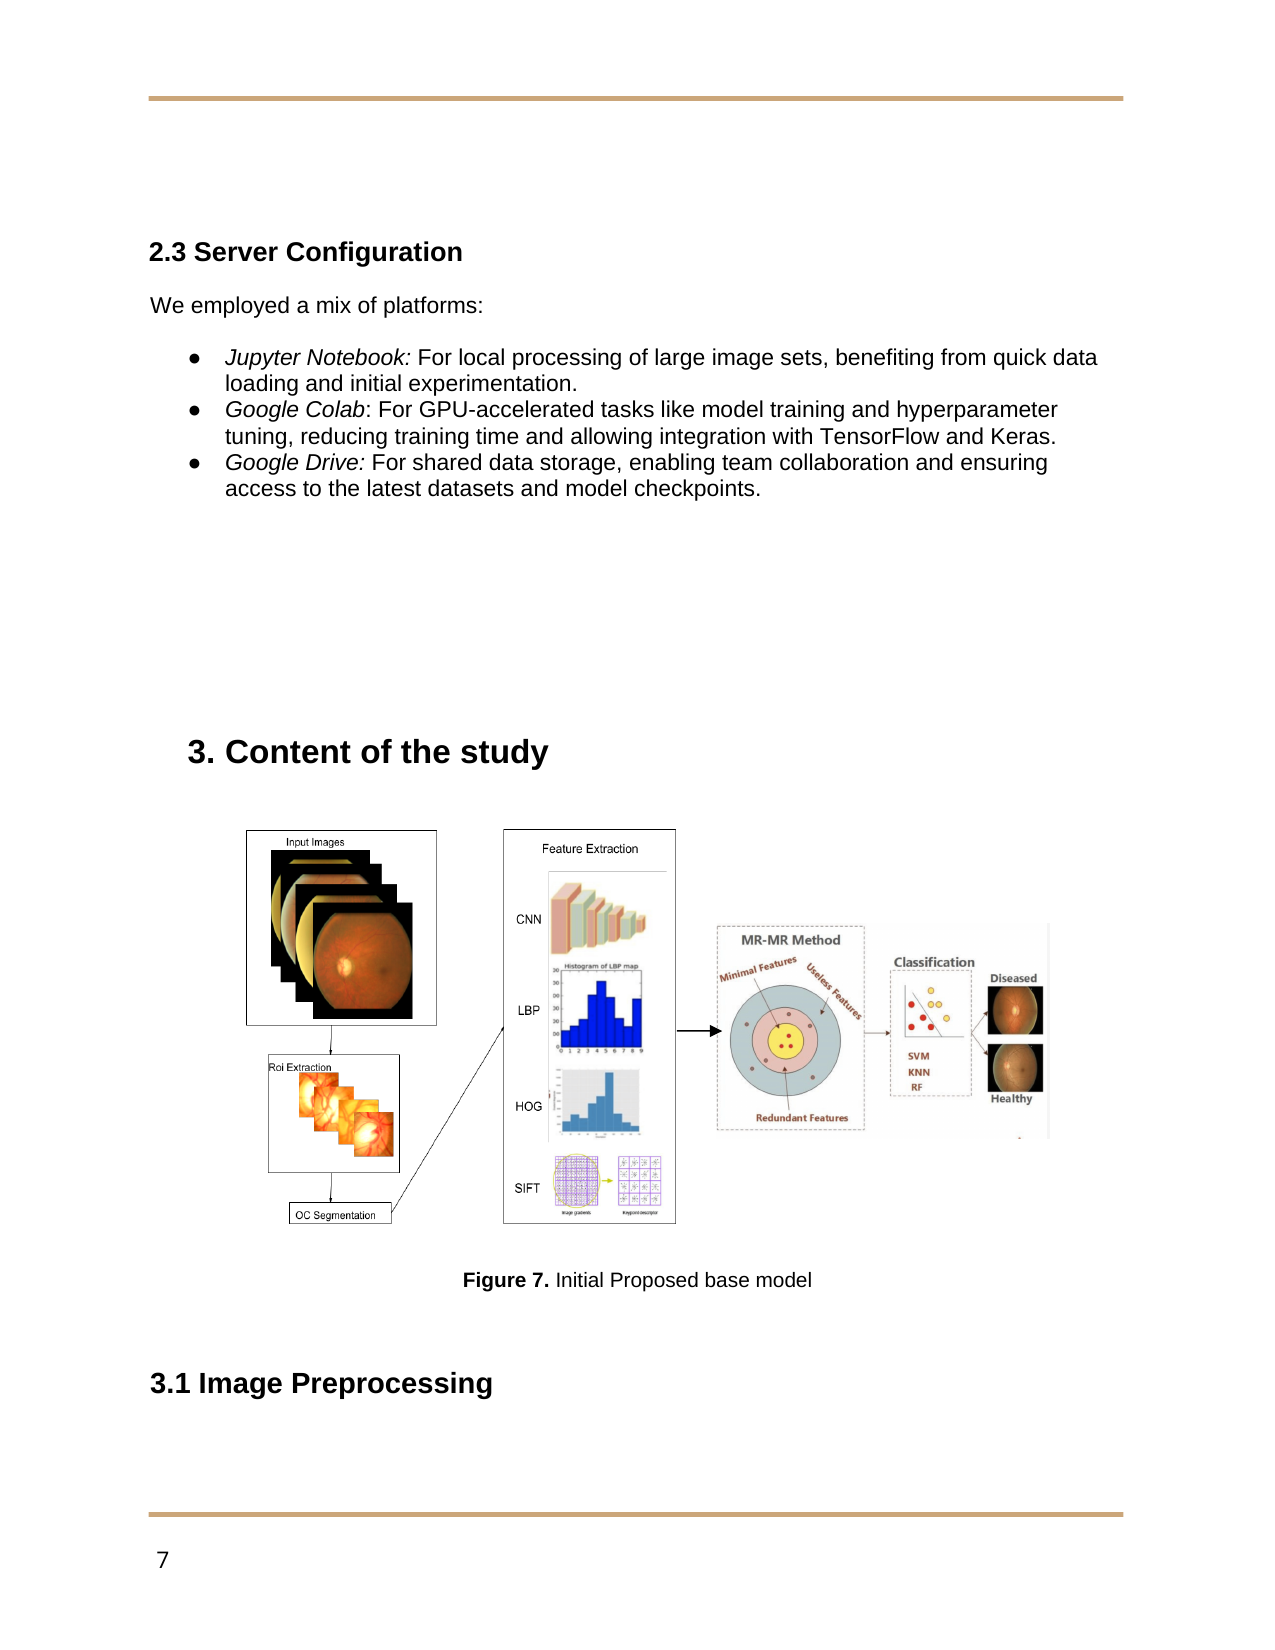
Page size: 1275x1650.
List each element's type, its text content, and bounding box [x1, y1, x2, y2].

list Google Drive: For shared data storage, enabling team collaboration and ensuring access to the latest datasets and model checkpoints. [187, 449, 1125, 502]
picture [148, 96, 1124, 101]
picture [225, 829, 1050, 1232]
list Google Colab: For GPU-accelerated tasks like model training and hyperparameter tuning, reducing training time and allowing integration with TensorFlow and Keras. [187, 396, 1125, 449]
subtitle 2.3 Server Configuration [148, 236, 939, 267]
picture [148, 1512, 1124, 1517]
text We employed a mix of platforms: [150, 292, 1125, 318]
list Jupyter Notebook: For local processing of large image sets, benefiting from quick data loading and initial experimentation. [187, 343, 1125, 396]
subtitle Content of the study [187, 732, 1125, 771]
subtitle 3.1 Image Preprocessing [150, 1366, 939, 1400]
text Figure 7. Initial Proposed base model [150, 1268, 1125, 1292]
